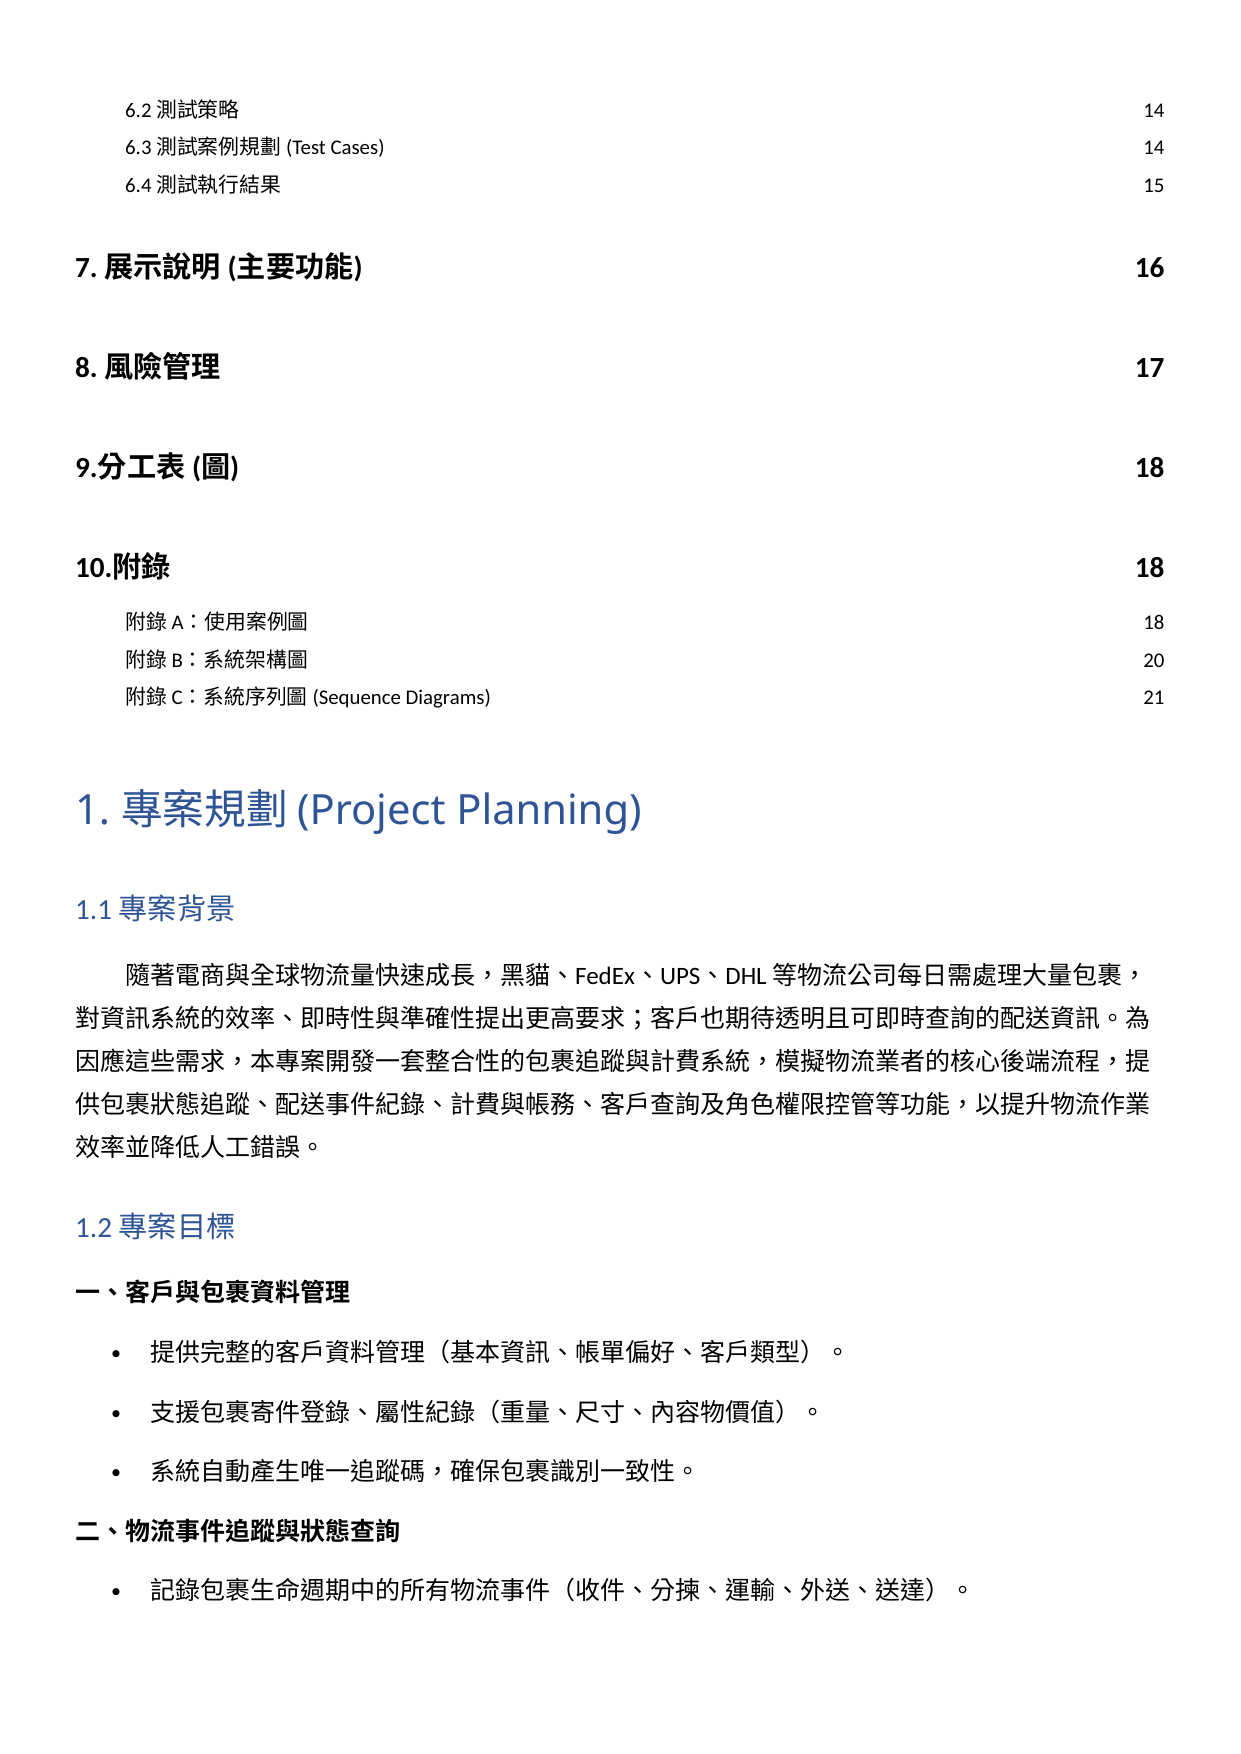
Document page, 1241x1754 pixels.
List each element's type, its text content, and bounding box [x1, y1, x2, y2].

list 記錄包裹生命週期中的所有物流事件（收件、分揀、運輸、外送、送達）。 [112, 1570, 1165, 1608]
text 9.分工表 (圖) 18 [75, 427, 1165, 502]
text 一、客戶與包裹資料管理 [75, 1272, 1165, 1310]
subtitle 1.1 專案背景 [75, 869, 1165, 944]
text 附錄 A：使用案例圖 18 [125, 602, 1165, 639]
text 6.2 測試策略 14 [125, 89, 1165, 127]
text 8. 風險管理 17 [75, 327, 1165, 402]
list 提供完整的客戶資料管理（基本資訊、帳單偏好、客戶類型）。 [112, 1332, 1165, 1369]
text 二、物流事件追蹤與狀態查詢 [75, 1511, 1165, 1548]
list 支援包裹寄件登錄、屬性紀錄（重量、尺寸、內容物價值）。 [112, 1391, 1165, 1429]
text 7. 展示說明 (主要功能) 16 [75, 227, 1165, 302]
text 隨著電商與全球物流量快速成長，黑貓、FedEx、UPS、DHL 等物流公司每日需處理大量包裹，對資訊系統的效率、即時性與準確性提出更高要求；客戶也期待透明且可即時查詢的配送資訊。為因應這些需求，本專案開發一套整合性的包裹追蹤與計費系統，模擬物流業者的核心後端流程，提供包裹狀態追蹤、配送事件紀錄、計費與帳務、客戶查詢及角色權限控管等功能，以提升物流作業效率並降低人工錯誤。 [75, 955, 1165, 1165]
list 系統自動產生唯一追蹤碼，確保包裹識別一致性。 [112, 1451, 1165, 1488]
text 10.附錄 18 [75, 527, 1165, 602]
subtitle 1. 專案規劃 (Project Planning) [75, 769, 1165, 844]
text 6.4 測試執行結果 15 [125, 164, 1165, 202]
text 附錄 B：系統架構圖 20 [125, 639, 1165, 677]
subtitle 1.2 專案目標 [75, 1187, 1165, 1262]
text 附錄 C：系統序列圖 (Sequence Diagrams) 21 [125, 677, 1165, 714]
text 6.3 測試案例規劃 (Test Cases) 14 [125, 127, 1165, 164]
